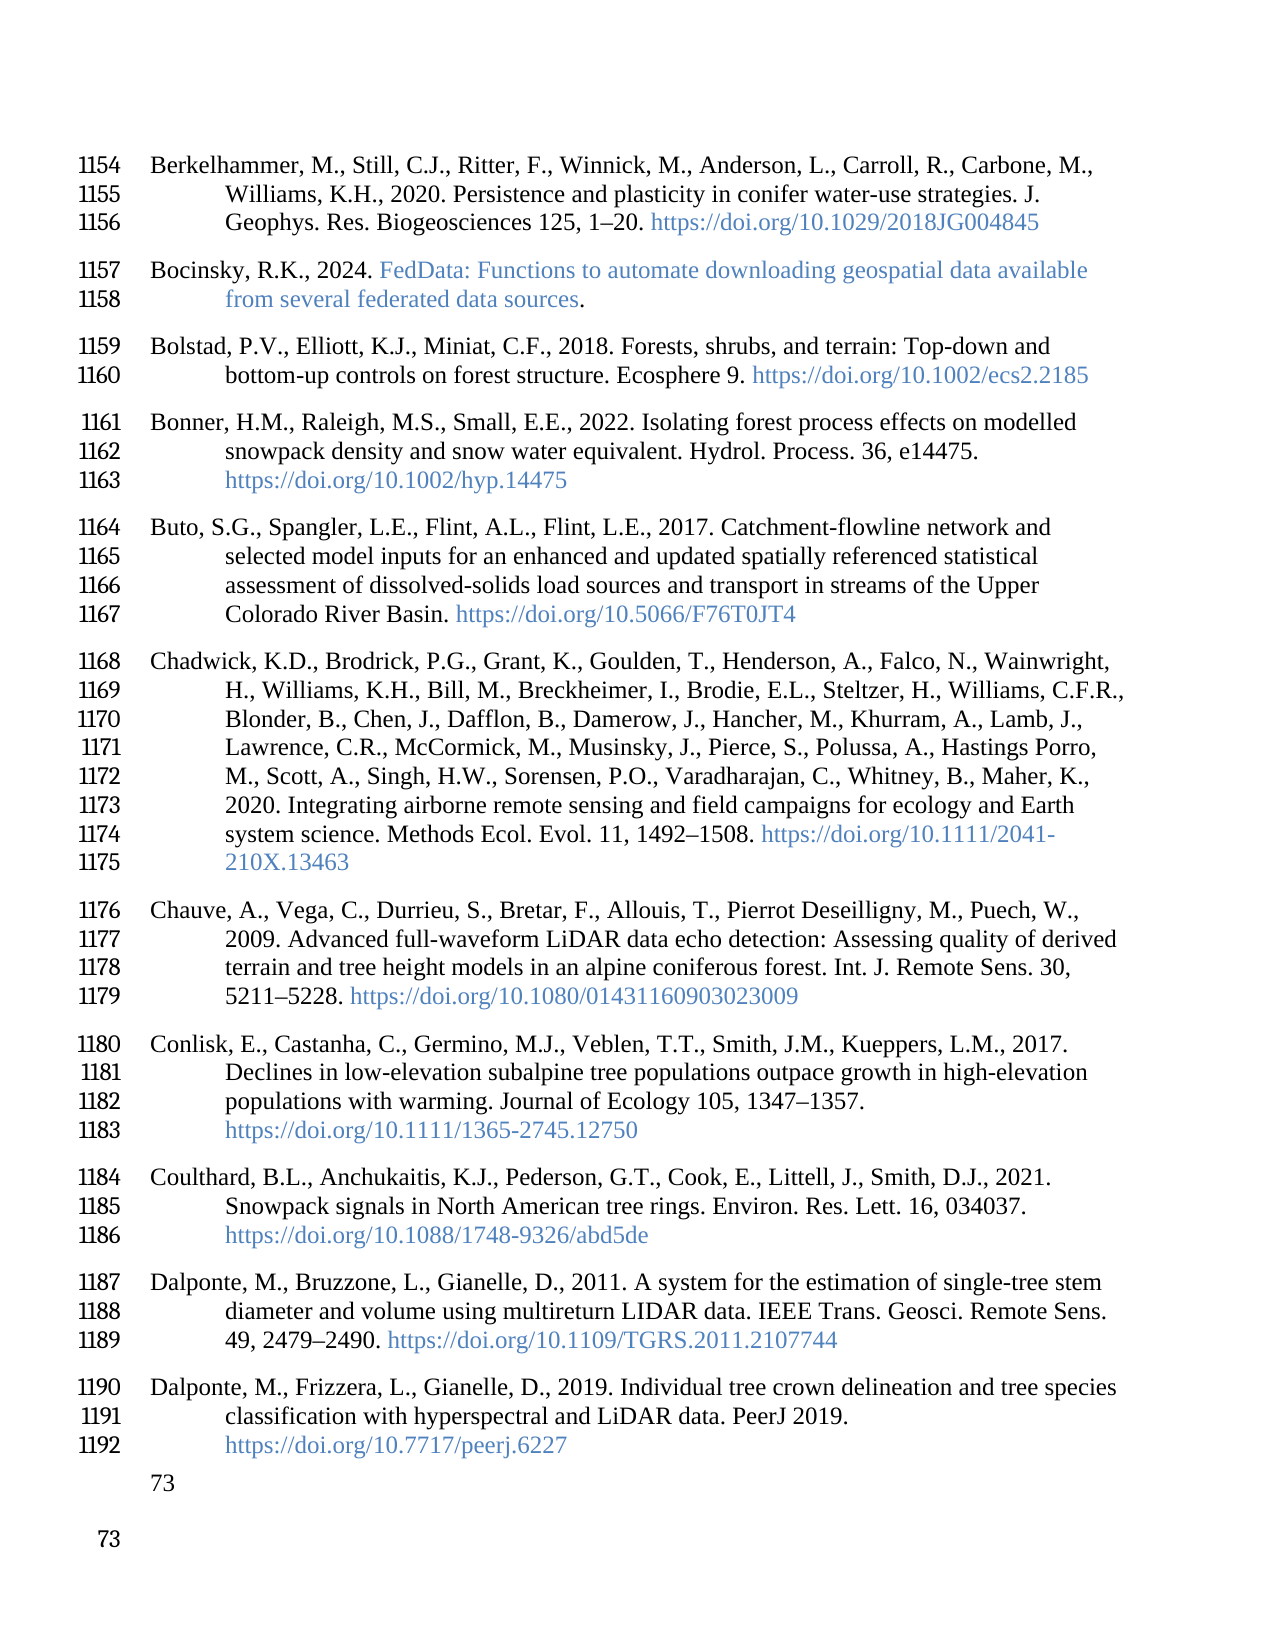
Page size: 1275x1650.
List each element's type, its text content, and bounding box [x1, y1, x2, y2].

text Coulthard, B.L., Anchukaitis, K.J., Pederson, G.T., Cook, E., Littell, J., Smith, D.J., 2021. Snowpack signals in North American tree rings. Environ. Res. Lett. 16, 034037. https://doi.org/10.1088/1748-9326/abd5de [150, 1162, 1125, 1249]
text Berkelhammer, M., Still, C.J., Ritter, F., Winnick, M., Anderson, L., Carroll, R., Carbone, M., Williams, K.H., 2020. Persistence and plasticity in conifer water-use strategies. J. Geophys. Res. Biogeosciences 125, 1–20. https://doi.org/10.1029/2018JG004845 [150, 150, 1125, 236]
text Chadwick, K.D., Brodrick, P.G., Grant, K., Goulden, T., Henderson, A., Falco, N., Wainwright, H., Williams, K.H., Bill, M., Breckheimer, I., Brodie, E.L., Steltzer, H., Williams, C.F.R., Blonder, B., Chen, J., Dafflon, B., Damerow, J., Hancher, M., Khurram, A., Lamb, J., Lawrence, C.R., McCormick, M., Musinsky, J., Pierce, S., Polussa, A., Hastings Porro, M., Scott, A., Singh, H.W., Sorensen, P.O., Varadharajan, C., Whitney, B., Maher, K., 2020. Integrating airborne remote sensing and field campaigns for ecology and Earth system science. Methods Ecol. Evol. 11, 1492–1508. https://doi.org/10.1111/2041-210X.13463 [150, 646, 1125, 876]
text Bocinsky, R.K., 2024. FedData: Functions to automate downloading geospatial data available from several federated data sources. [150, 255, 1125, 312]
text Conlisk, E., Castanha, C., Germino, M.J., Veblen, T.T., Smith, J.M., Kueppers, L.M., 2017. Declines in low-elevation subalpine tree populations outpace growth in high-elevation populations with warming. Journal of Ecology 105, 1347–1357. https://doi.org/10.1111/1365-2745.12750 [150, 1029, 1125, 1144]
text Dalponte, M., Frizzera, L., Gianelle, D., 2019. Individual tree crown delineation and tree species classification with hyperspectral and LiDAR data. PeerJ 2019. https://doi.org/10.7717/peerj.6227 [150, 1372, 1125, 1459]
text Bolstad, P.V., Elliott, K.J., Miniat, C.F., 2018. Forests, shrubs, and terrain: Top-down and bottom-up controls on forest structure. Ecosphere 9. https://doi.org/10.1002/ecs2.2185 [150, 331, 1125, 389]
text Buto, S.G., Spangler, L.E., Flint, A.L., Flint, L.E., 2017. Catchment-flowline network and selected model inputs for an enhanced and updated spatially referenced statistical assessment of dissolved-solids load sources and transport in streams of the Upper Colorado River Basin. https://doi.org/10.5066/F76T0JT4 [150, 512, 1125, 627]
text Dalponte, M., Bruzzone, L., Gianelle, D., 2011. A system for the estimation of single-tree stem diameter and volume using multireturn LIDAR data. IEEE Trans. Geosci. Remote Sens. 49, 2479–2490. https://doi.org/10.1109/TGRS.2011.2107744 [150, 1267, 1125, 1354]
text Bonner, H.M., Raleigh, M.S., Small, E.E., 2022. Isolating forest process effects on modelled snowpack density and snow water equivalent. Hydrol. Process. 36, e14475. https://doi.org/10.1002/hyp.14475 [150, 407, 1125, 494]
text Chauve, A., Vega, C., Durrieu, S., Bretar, F., Allouis, T., Pierrot Deseilligny, M., Puech, W., 2009. Advanced full-waveform LiDAR data echo detection: Assessing quality of derived terrain and tree height models in an alpine coniferous forest. Int. J. Remote Sens. 30, 5211–5228. https://doi.org/10.1080/01431160903023009 [150, 895, 1125, 1010]
